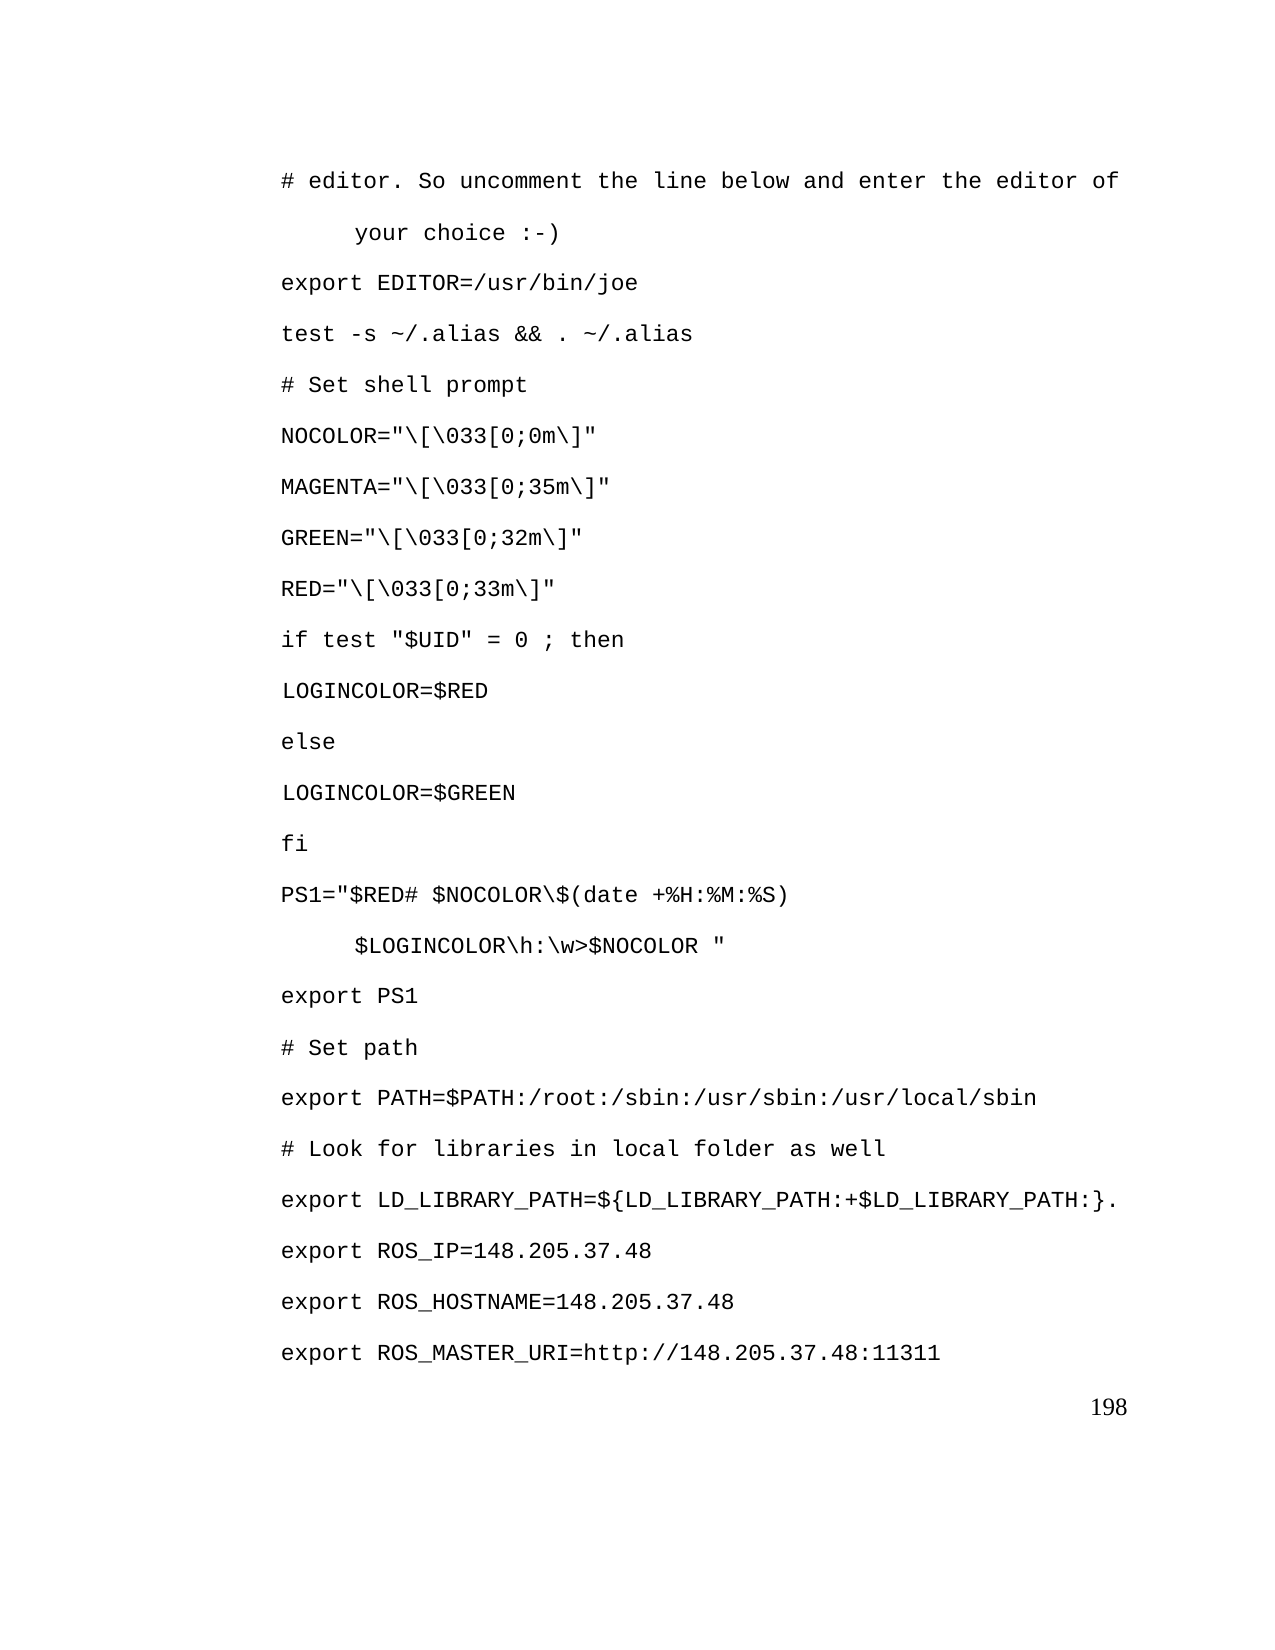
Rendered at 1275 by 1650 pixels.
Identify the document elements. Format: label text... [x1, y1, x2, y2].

text export LD_LIBRARY_PATH=${LD_LIBRARY_PATH:+$LD_LIBRARY_PATH:}. [281, 1189, 1127, 1214]
text # Set path [281, 1036, 1127, 1062]
text fi [281, 832, 1127, 858]
text # Look for libraries in local folder as well [281, 1138, 1127, 1164]
text # Set shell prompt [281, 374, 1127, 399]
text $LOGINCOLOR\h:\w>$NOCOLOR " [281, 934, 1127, 960]
text export EDITOR=/usr/bin/joe [281, 272, 1127, 298]
text export ROS_HOSTNAME=148.205.37.48 [281, 1291, 1127, 1316]
text RED="\[\033[0;33m\]" [281, 577, 1127, 603]
text else [281, 730, 1127, 756]
text your choice :-) [281, 221, 1127, 247]
text PS1="$RED# $NOCOLOR\$(date +%H:%M:%S) [281, 883, 1127, 909]
text export ROS_IP=148.205.37.48 [281, 1239, 1127, 1266]
text if test "$UID" = 0 ; then [281, 628, 1127, 654]
text LOGINCOLOR=$GREEN [281, 781, 1127, 807]
text export PS1 [281, 985, 1127, 1011]
text NOCOLOR="\[\033[0;0m\]" [281, 424, 1127, 451]
text export PATH=$PATH:/root:/sbin:/usr/sbin:/usr/local/sbin [281, 1087, 1127, 1113]
text GREEN="\[\033[0;32m\]" [281, 526, 1127, 552]
text LOGINCOLOR=$RED [281, 679, 1127, 705]
text # editor. So uncomment the line below and enter the editor of [281, 170, 1127, 196]
text MAGENTA="\[\033[0;35m\]" [281, 476, 1127, 501]
text test -s ~/.alias && . ~/.alias [281, 323, 1127, 349]
text export ROS_MASTER_URI=http://148.205.37.48:11311 [281, 1341, 1127, 1367]
